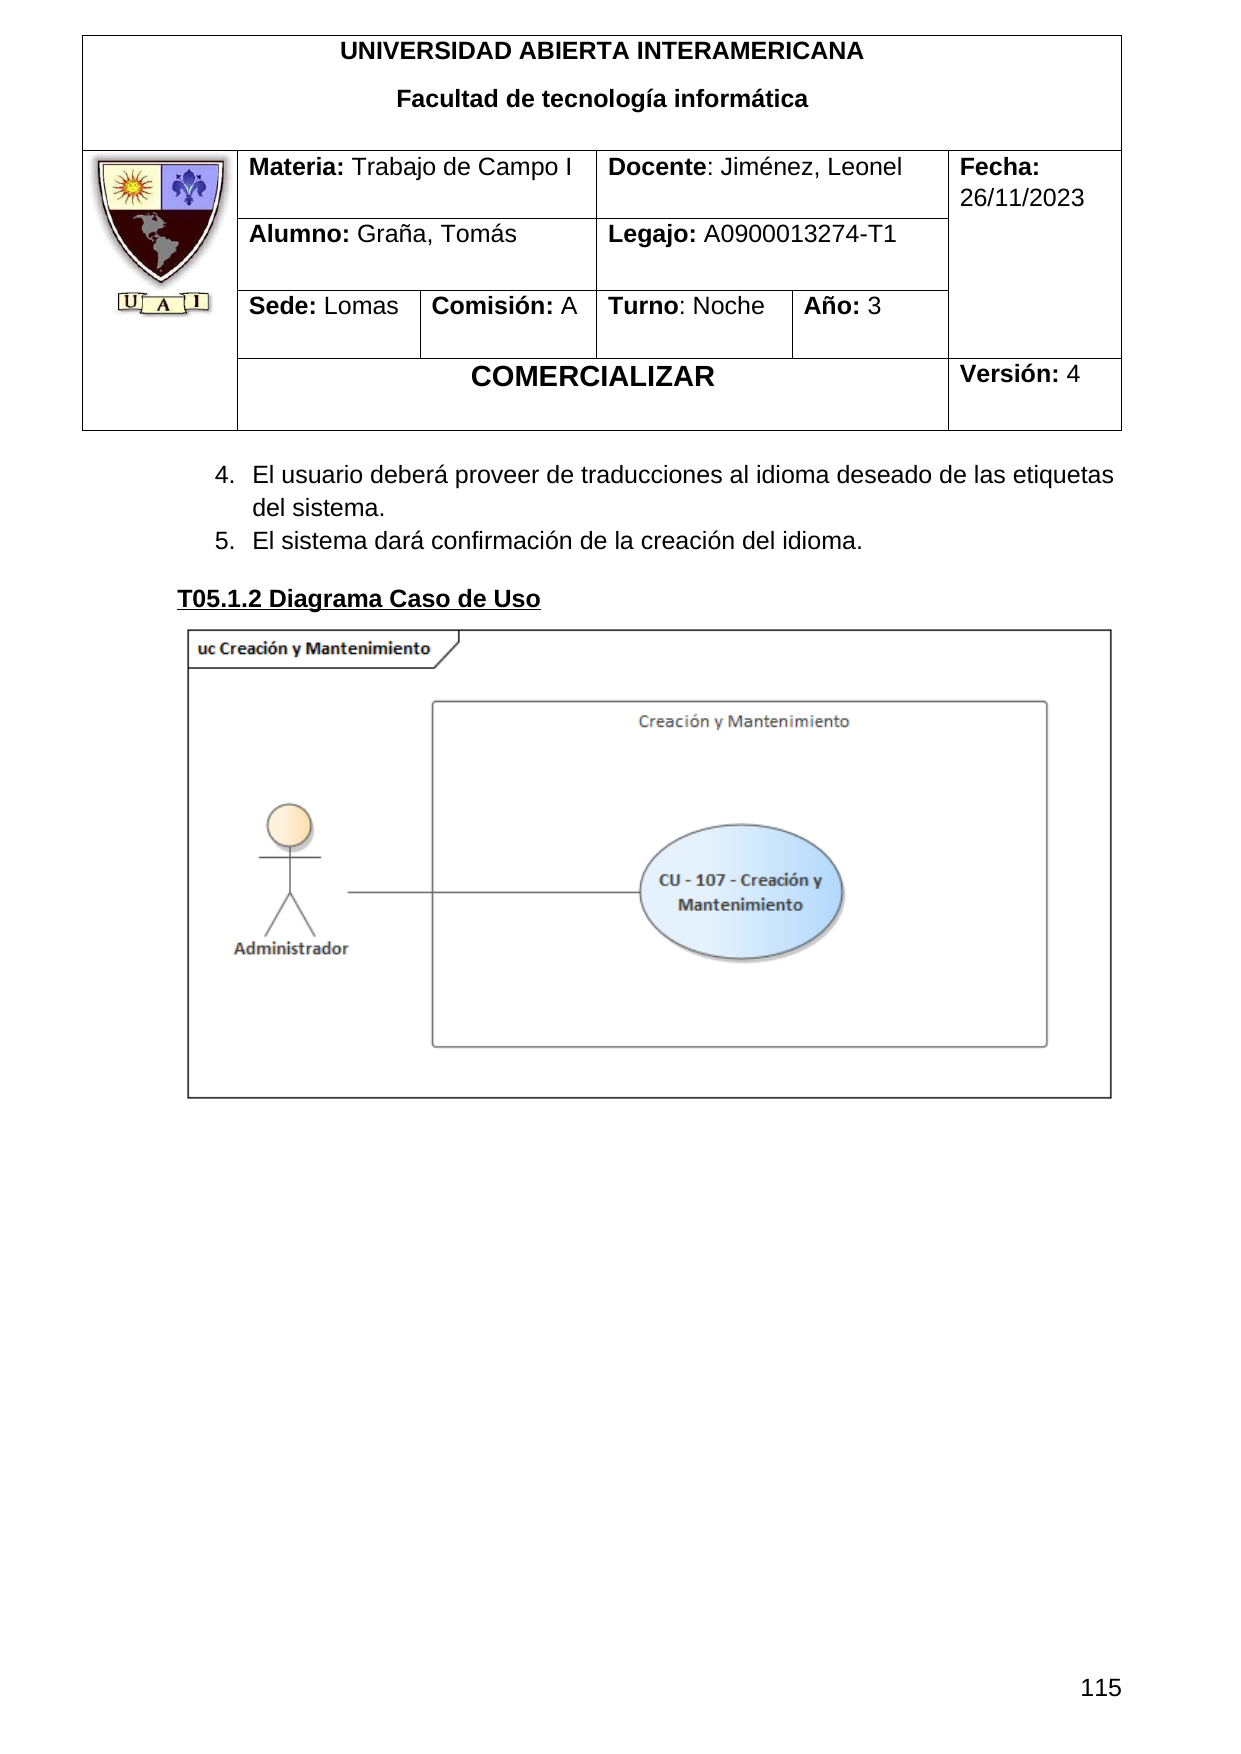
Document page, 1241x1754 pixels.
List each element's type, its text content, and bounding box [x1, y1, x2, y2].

list El sistema dará confirmación de la creación del idioma. [214, 526, 1122, 554]
picture [87, 151, 234, 320]
picture [177, 619, 1122, 1109]
subtitle T05.1.2 Diagrama Caso de Uso [177, 584, 1122, 613]
list El usuario deberá proveer de traducciones al idioma deseado de las etiquetas del sistema. [214, 460, 1122, 522]
